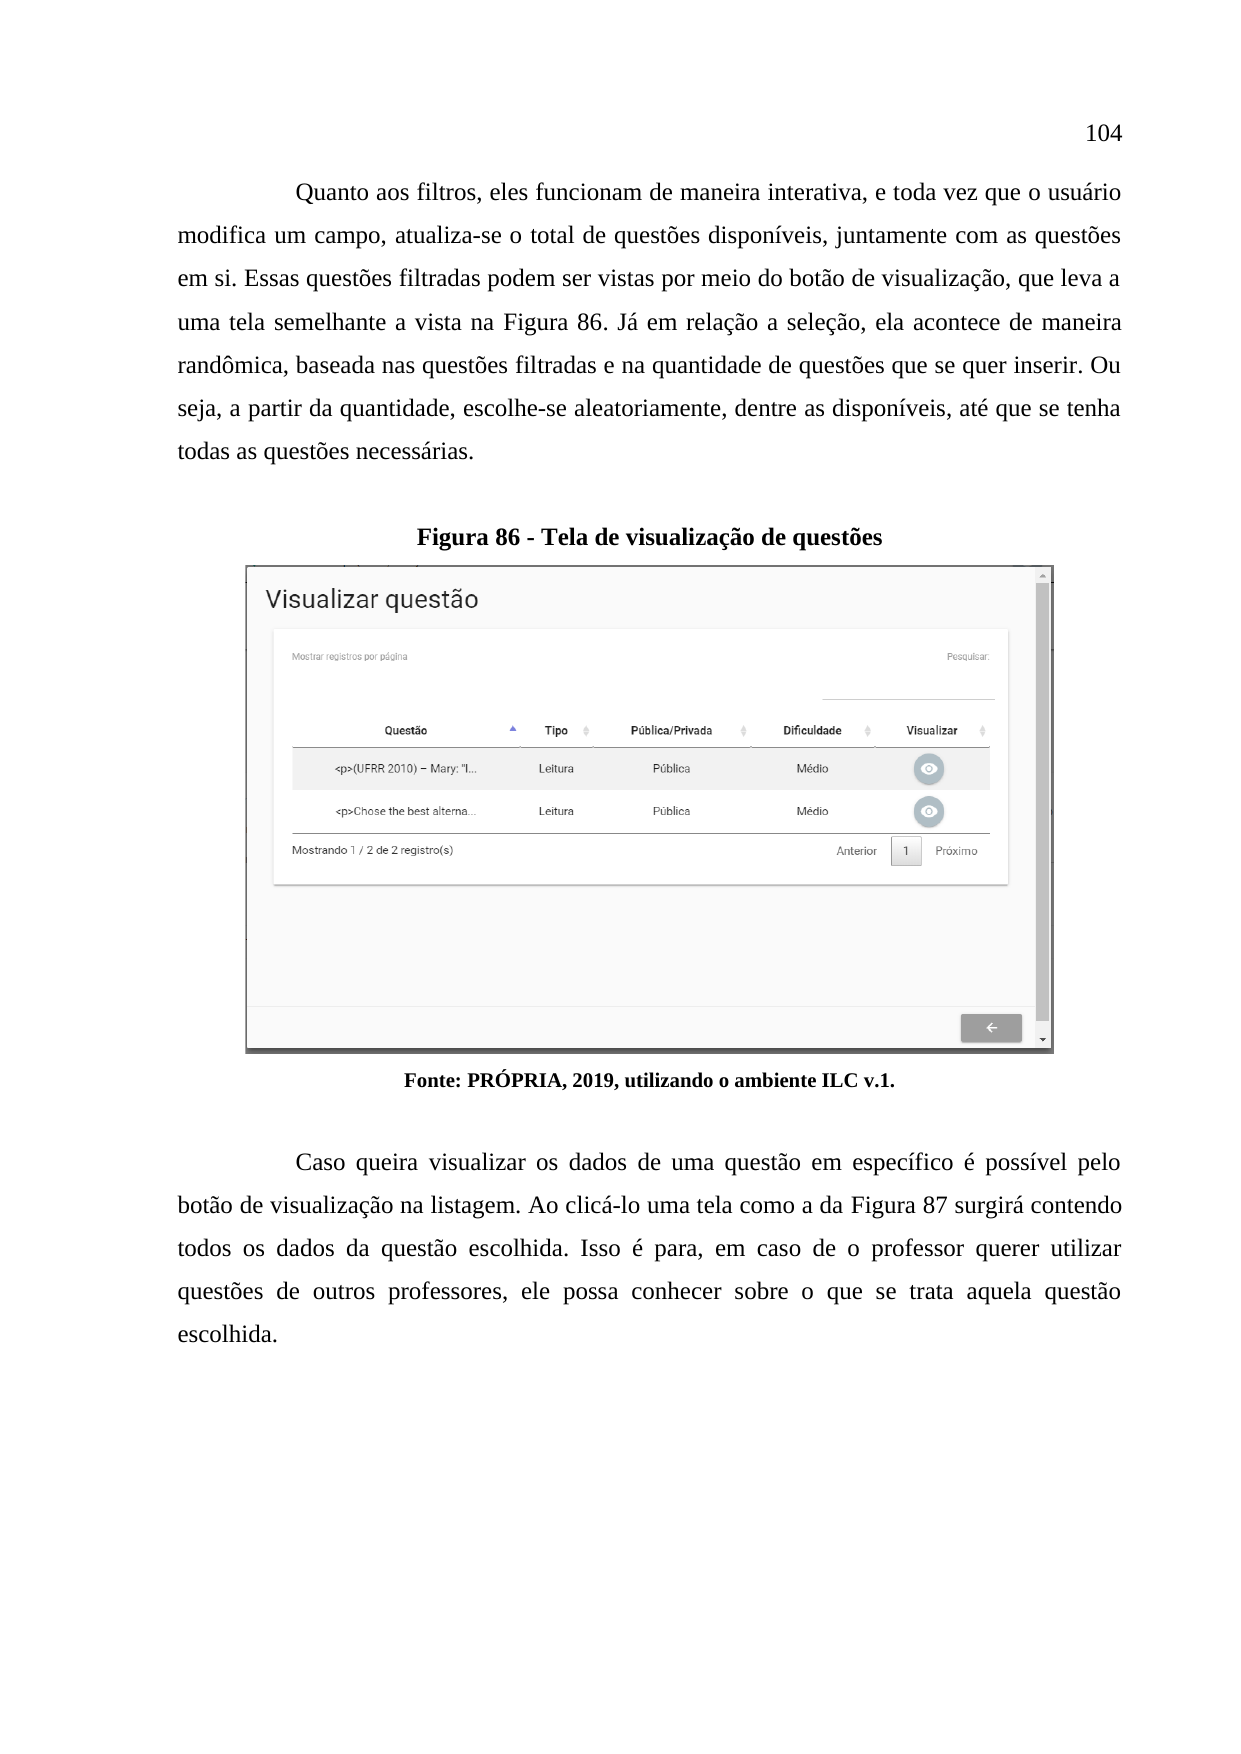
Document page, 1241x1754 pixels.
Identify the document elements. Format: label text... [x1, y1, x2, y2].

picture [245, 565, 1054, 1054]
text Quanto aos filtros, eles funcionam de maneira interativa, e toda vez que o usuário modifica um campo, atualiza-se o total de questões disponíveis, juntamente com as questões em si. Essas questões filtradas podem ser vistas por meio do botão de visualização, que leva a uma tela semelhante a vista na Figura 86. Já em relação a seleção, ela acontece de maneira randômica, baseada nas questões filtradas e na quantidade de questões que se quer inserir. Ou seja, a partir da quantidade, escolhe-se aleatoriamente, dentre as disponíveis, até que se tenha todas as questões necessárias. [177, 177, 1122, 465]
text Caso queira visualizar os dados de uma questão em específico é possível pelo botão de visualização na listagem. Ao clicá-lo uma tela como a da Figura 87 surgirá contendo todos os dados da questão escolhida. Isso é para, em caso de o professor querer utilizar questões de outros professores, ele possa conhecer sobre o que se trata aquela questão escolhida. [177, 1147, 1122, 1348]
text Fonte: PRÓPRIA, 2019, utilizando o ambiente ILC v.1. [177, 1068, 1122, 1092]
